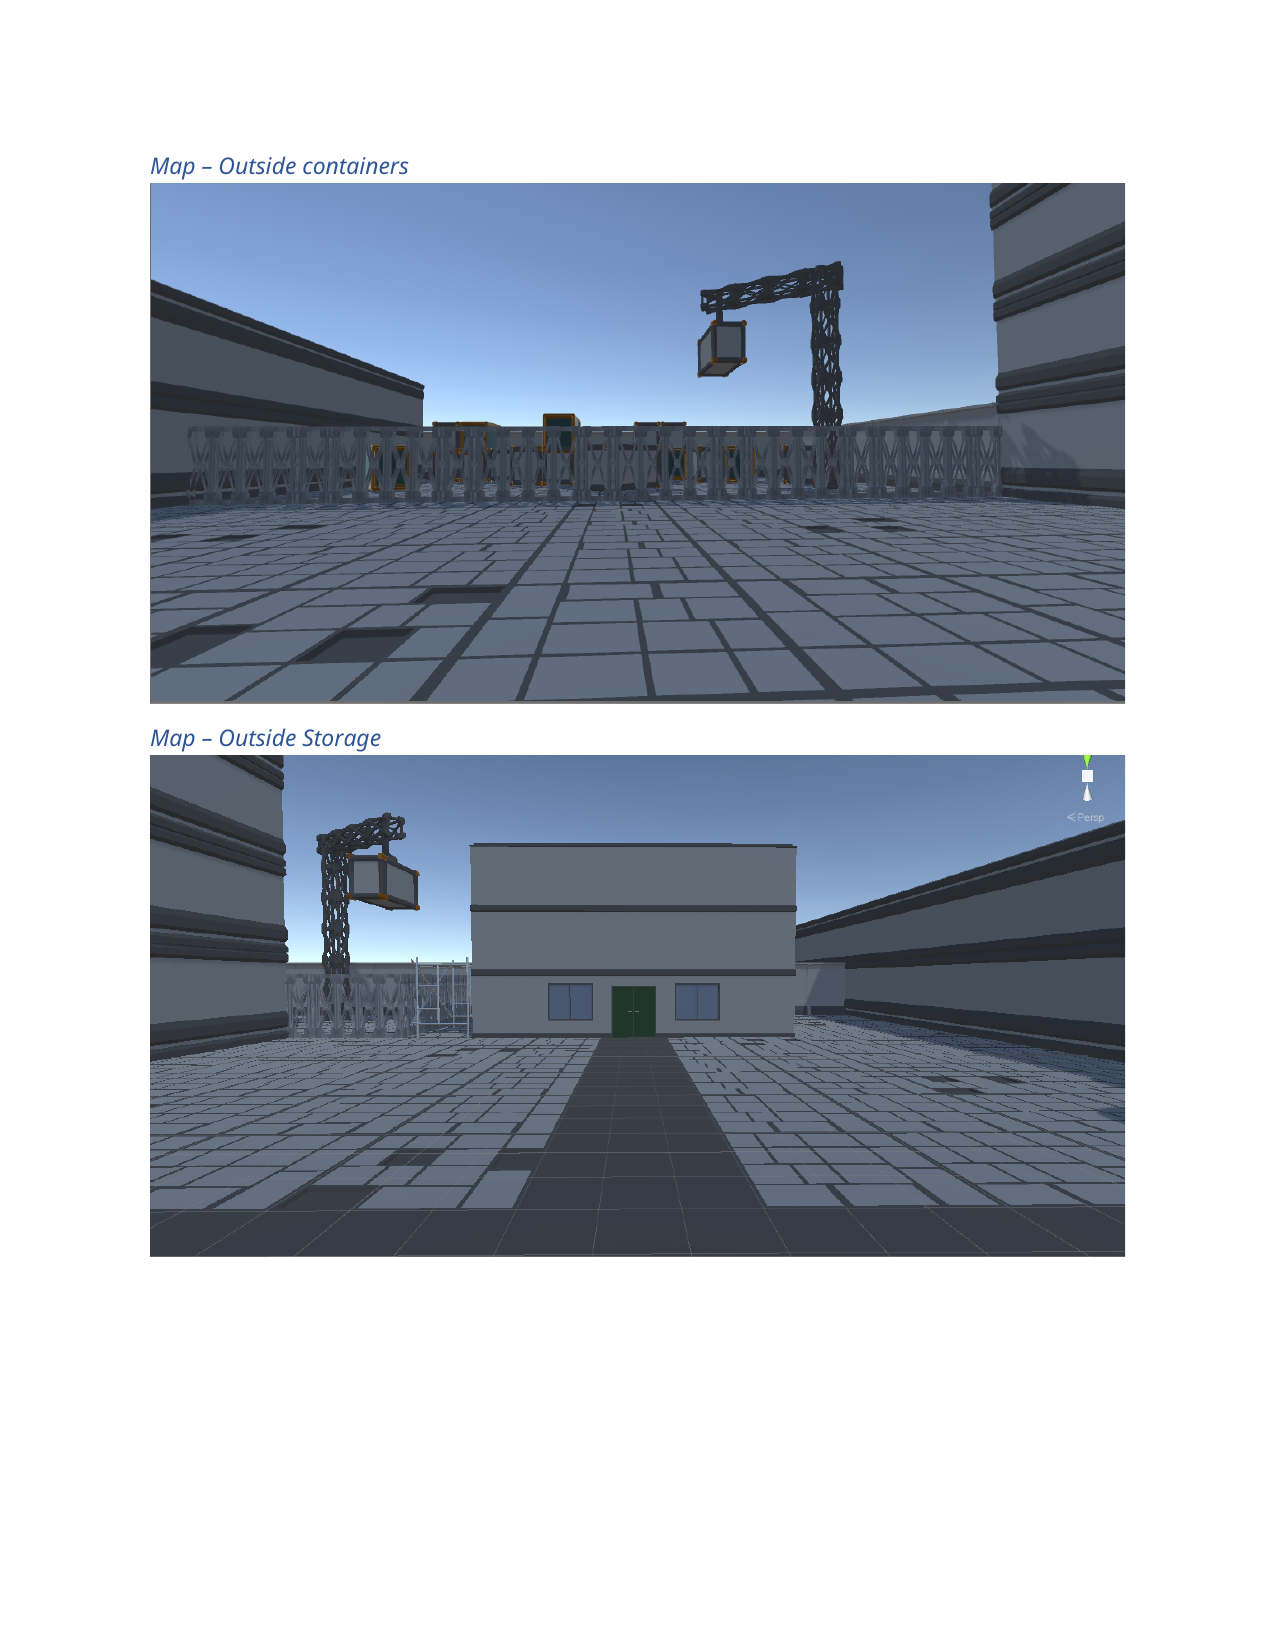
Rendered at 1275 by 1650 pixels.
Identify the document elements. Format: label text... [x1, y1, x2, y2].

picture [150, 755, 1125, 1257]
picture [150, 183, 1125, 704]
subtitle Map – Outside Storage [150, 722, 1125, 753]
subtitle Map – Outside containers [150, 150, 1125, 181]
